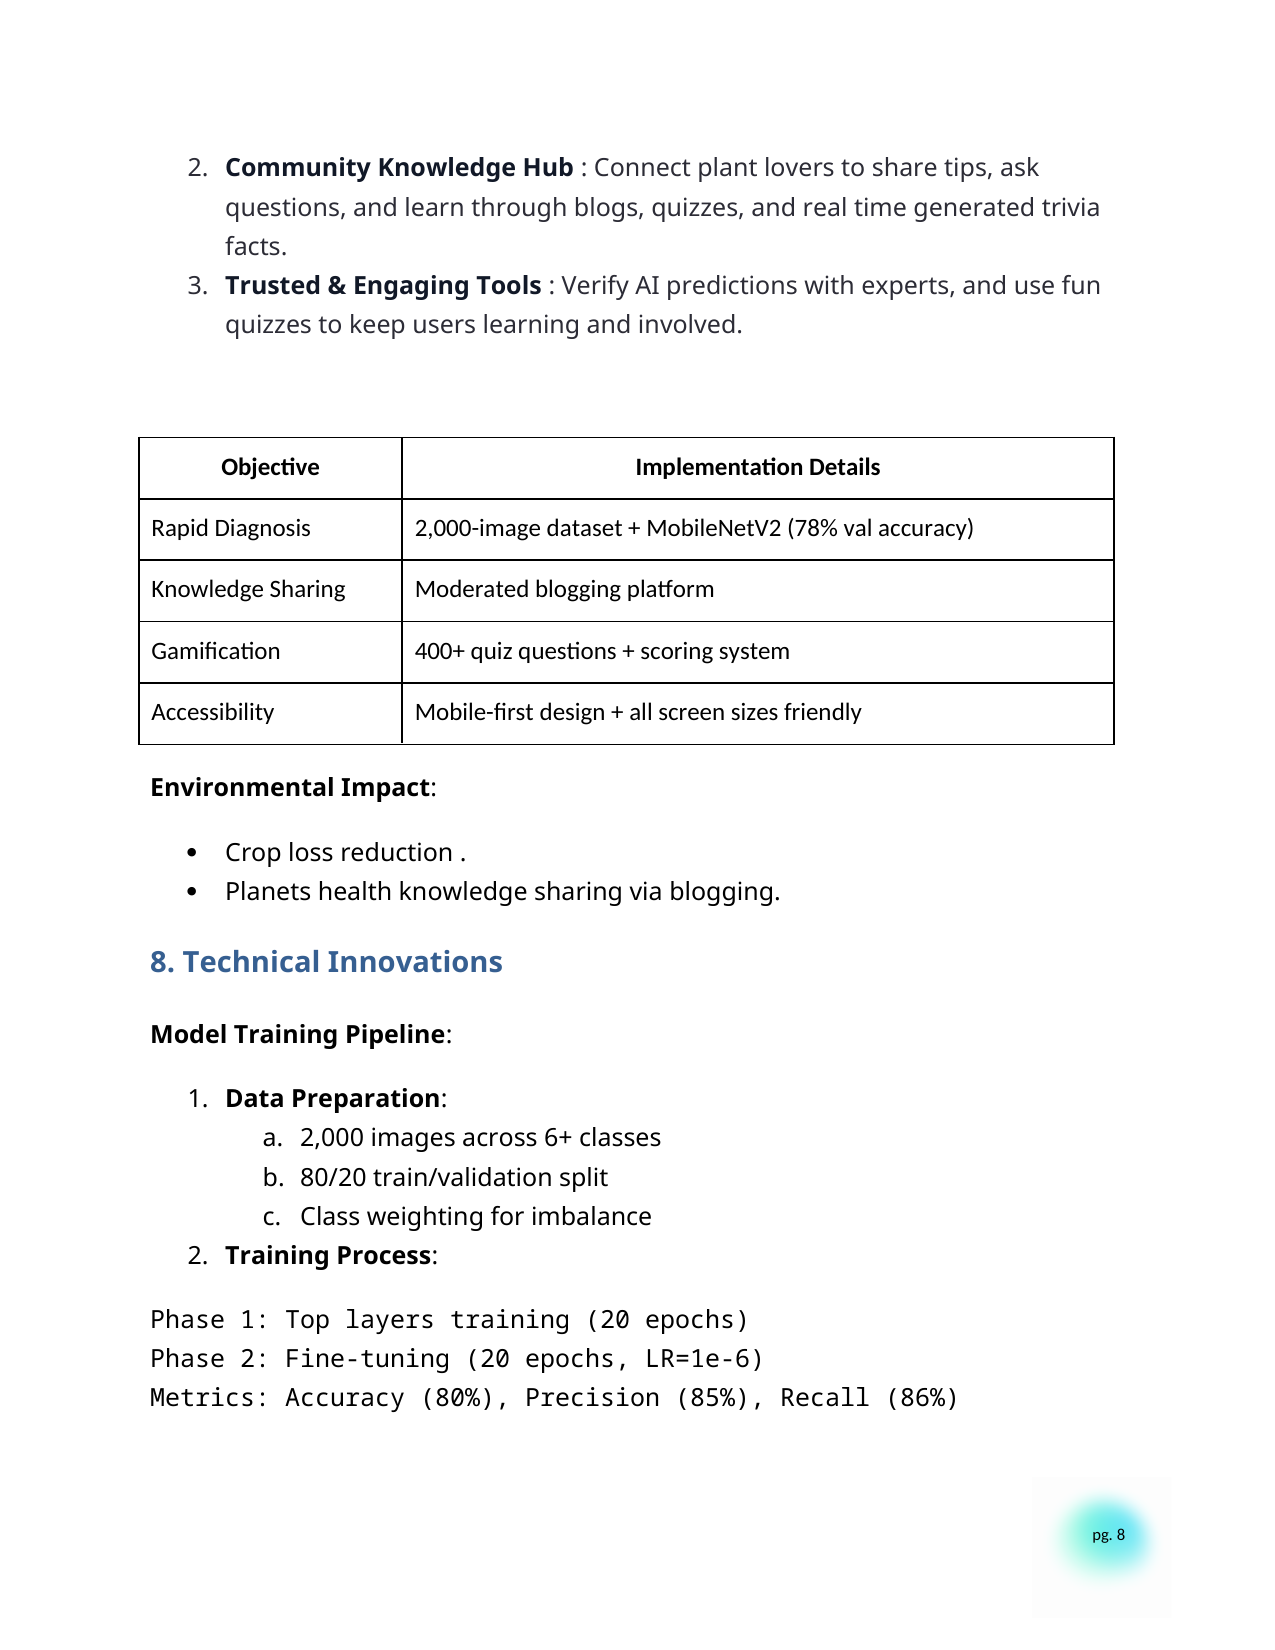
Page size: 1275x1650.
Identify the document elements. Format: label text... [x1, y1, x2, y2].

table_cell Accessibility [140, 684, 401, 743]
text Model Training Pipeline: [150, 1017, 1125, 1051]
table_cell Knowledge Sharing [140, 561, 401, 621]
table_cell Gamification [140, 622, 401, 682]
subtitle 8. Technical Innovations [150, 942, 1125, 981]
table_cell 400+ quiz questions + scoring system [403, 622, 1113, 682]
list Data Preparation: [187, 1081, 1125, 1115]
list 80/20 train/validation split [262, 1159, 1125, 1193]
text Phase 1: Top layers training (20 epochs) Phase 2: Fine-tuning (20 epochs, LR=1e-6) Metrics: Accuracy (80%), Precision (85%), Recall (86%) [150, 1302, 1125, 1450]
list Class weighting for imbalance [262, 1198, 1125, 1232]
table_header Implementation Details [403, 438, 1113, 498]
table_cell Rapid Diagnosis [140, 500, 401, 559]
list Planets health knowledge sharing via blogging. [187, 873, 1125, 907]
table_header Objective [140, 438, 401, 498]
table_cell 2,000-image dataset + MobileNetV2 (78% val accuracy) [403, 500, 1113, 559]
list Community Knowledge Hub : Connect plant lovers to share tips, ask questions, and learn through blogs, quizzes, and real time generated trivia facts. [187, 150, 1125, 262]
table_cell Mobile-first design + all screen sizes friendly [403, 684, 1113, 743]
list 2,000 images across 6+ classes [262, 1120, 1125, 1154]
list Crop loss reduction . [187, 834, 1125, 868]
picture [1032, 1477, 1172, 1618]
table_cell Moderated blogging platform [403, 561, 1113, 621]
text Environmental Impact: [150, 770, 1125, 804]
list Training Process: [187, 1237, 1125, 1272]
list Trusted & Engaging Tools : Verify AI predictions with experts, and use fun quizzes to keep users learning and involved. [187, 267, 1125, 341]
